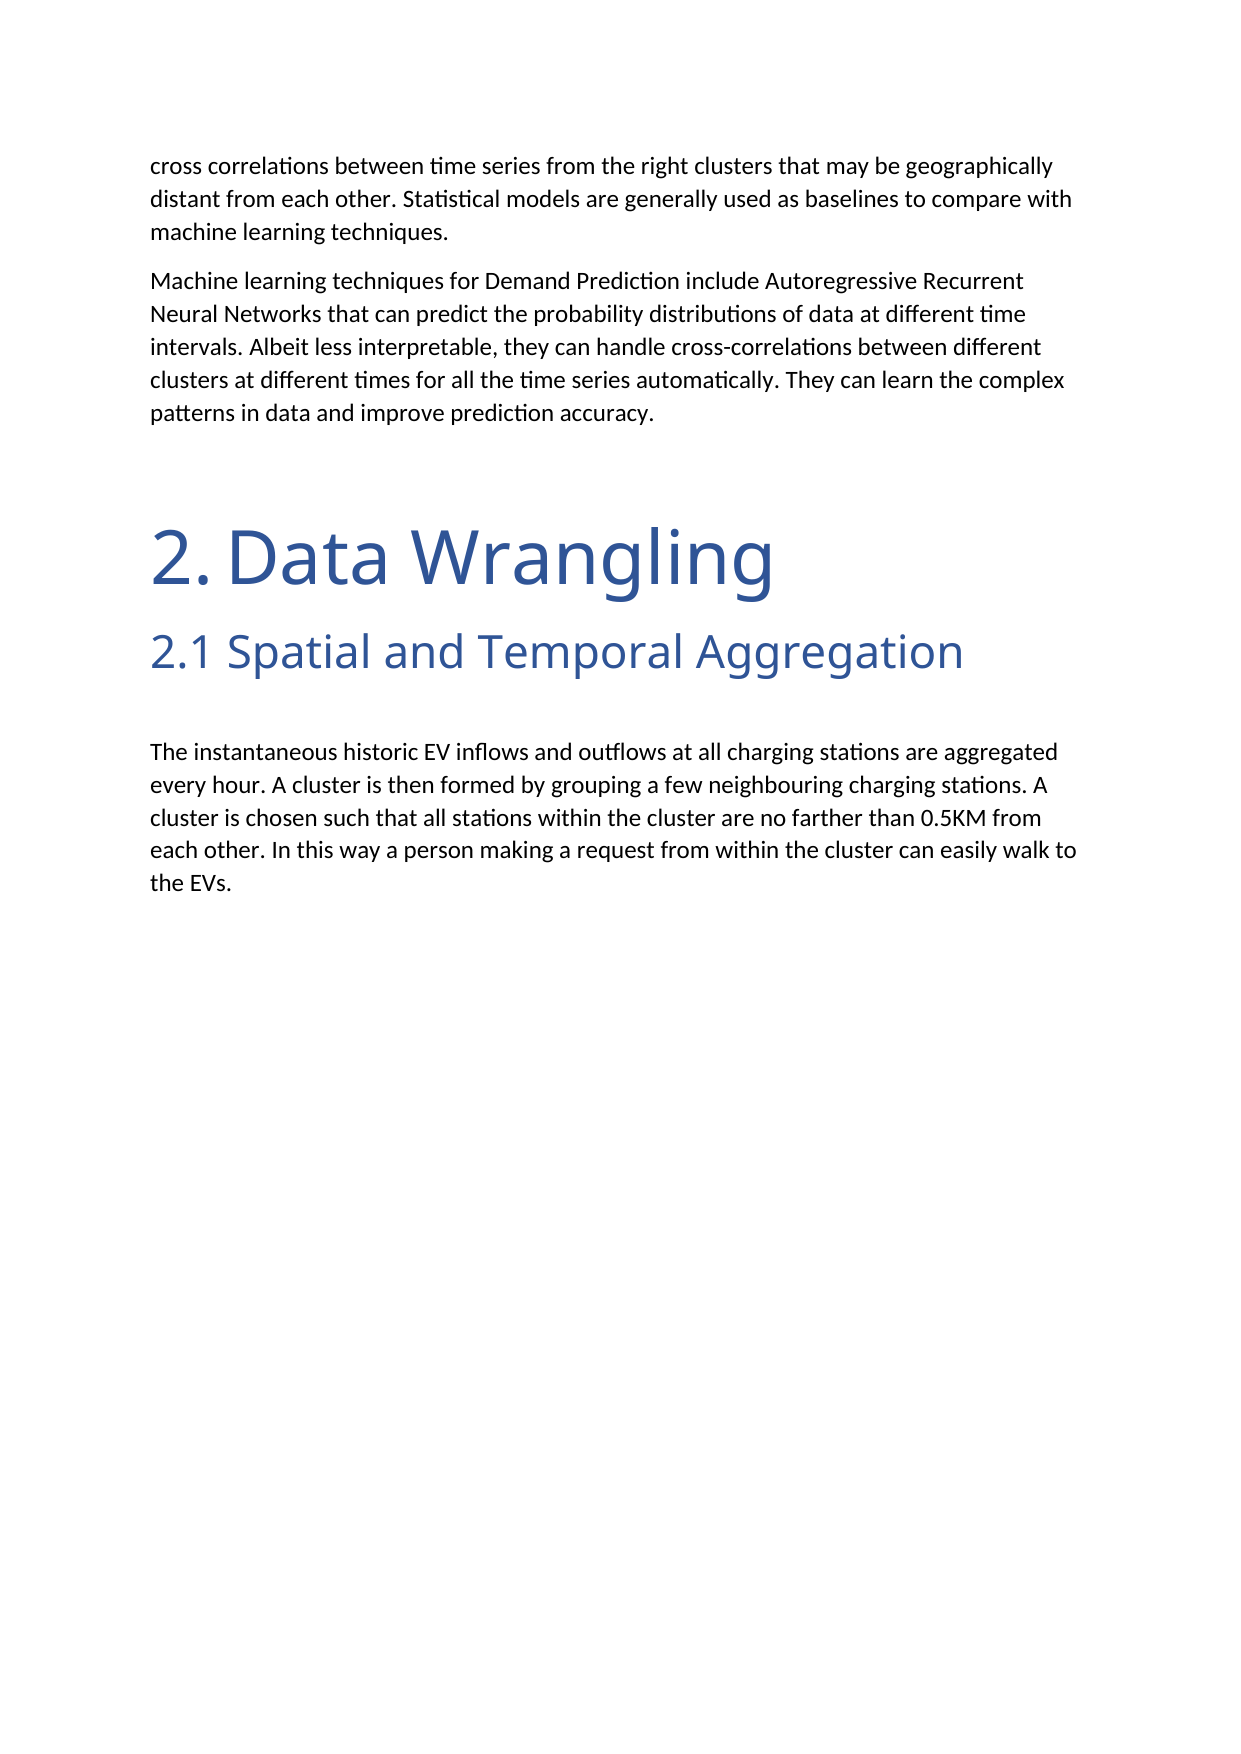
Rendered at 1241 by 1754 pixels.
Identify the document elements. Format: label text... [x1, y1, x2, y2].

text Machine learning techniques for Demand Prediction include Autoregressive Recurrent Neural Networks that can predict the probability distributions of data at different time intervals. Albeit less interpretable, they can handle cross-correlations between different clusters at different times for all the time series automatically. They can learn the complex patterns in data and improve prediction accuracy. [150, 265, 1090, 428]
subtitle Data Wrangling [150, 504, 1090, 607]
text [150, 150, 1090, 246]
text The instantaneous historic EV inflows and outflows at all charging stations are aggregated every hour. A cluster is then formed by grouping a few neighbouring charging stations. A cluster is chosen such that all stations within the cluster are no farther than 0.5KM from each other. In this way a person making a request from within the cluster can easily walk to the EVs. [150, 736, 1090, 898]
subtitle 2.1 Spatial and Temporal Aggregation [150, 619, 1090, 681]
